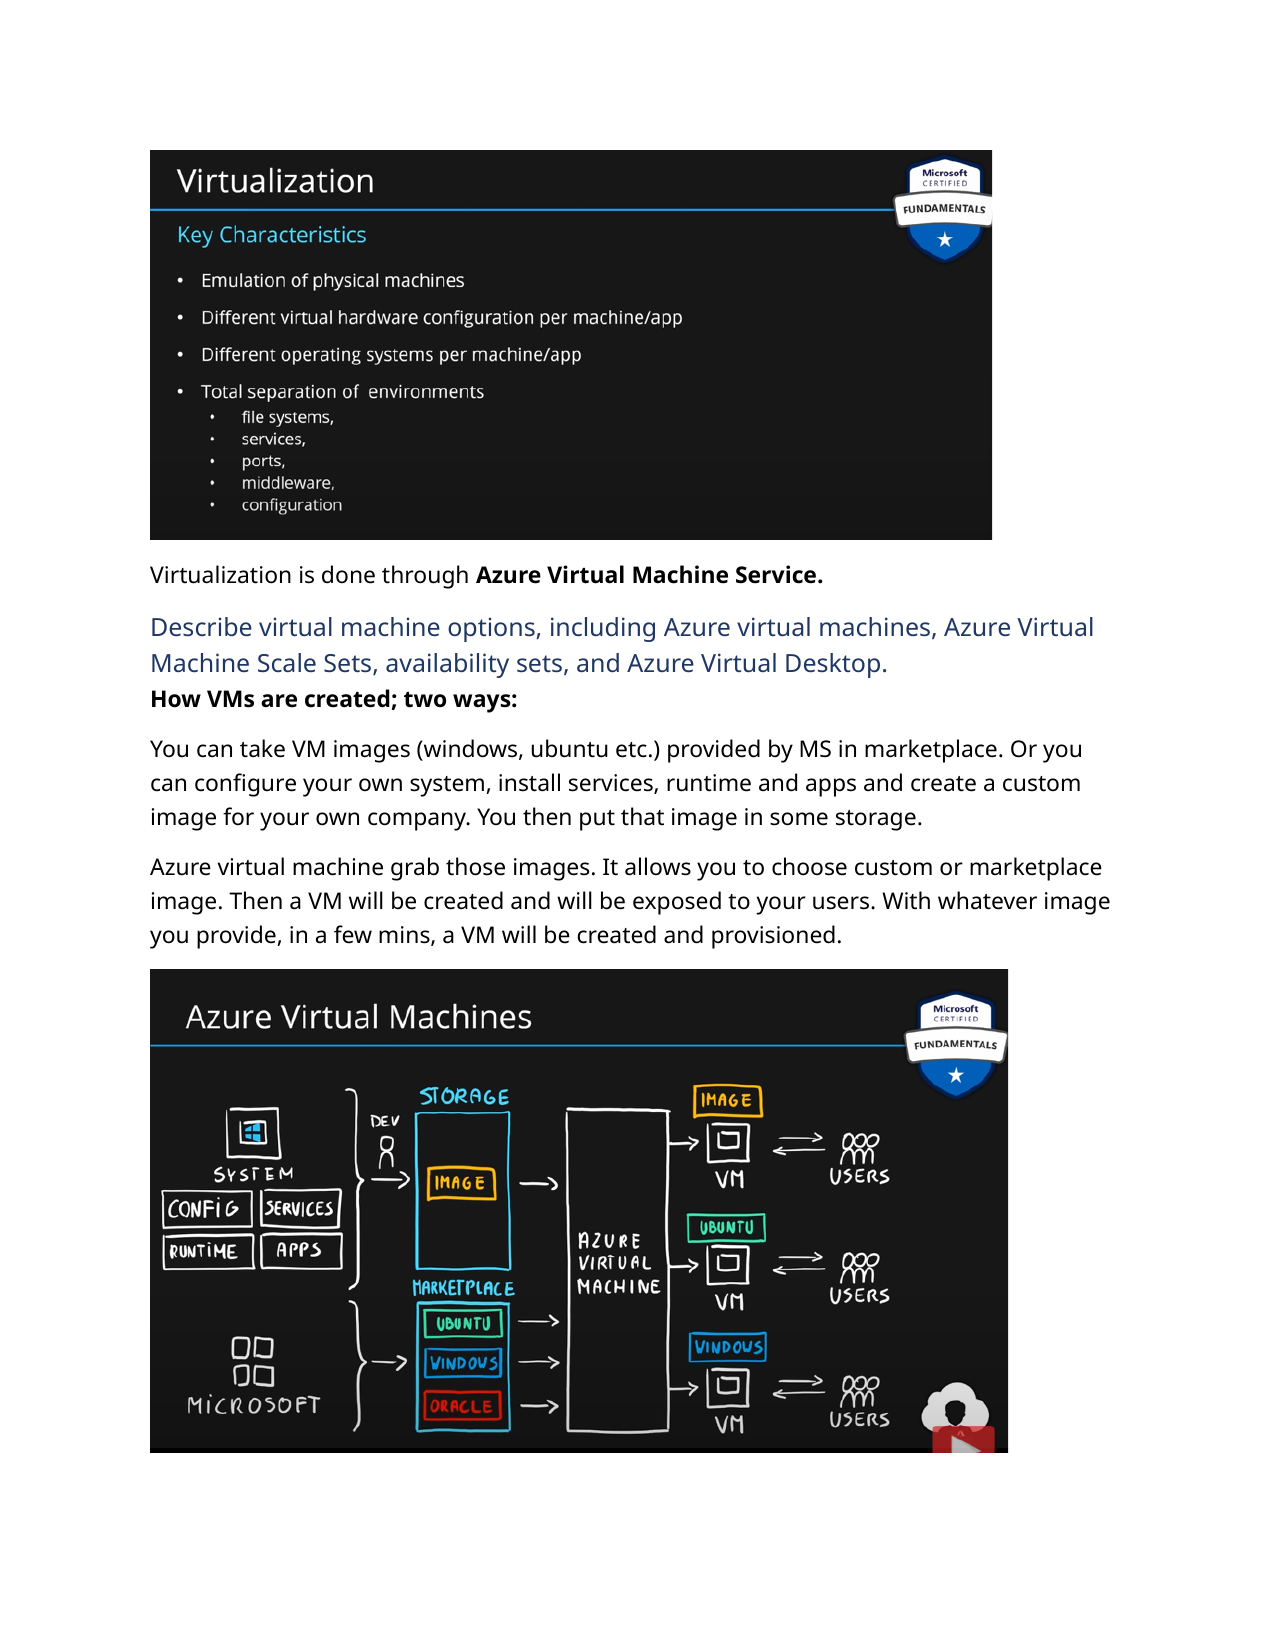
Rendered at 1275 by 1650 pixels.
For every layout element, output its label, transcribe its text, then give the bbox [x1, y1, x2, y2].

text How VMs are created; two ways: [150, 683, 1125, 714]
picture [150, 150, 993, 540]
text Virtualization is done through Azure Virtual Machine Service. [150, 559, 1125, 590]
text You can take VM images (windows, ubuntu etc.) provided by MS in marketplace. Or you can configure your own system, install services, runtime and apps and create a custom image for your own company. You then put that image in some storage. [150, 733, 1125, 832]
text Azure virtual machine grab those images. It allows you to choose custom or marketplace image. Then a VM will be created and will be exposed to your users. With whatever image you provide, in a few mins, a VM will be created and provisioned. [150, 851, 1125, 950]
subtitle Describe virtual machine options, including Azure virtual machines, Azure Virtual Machine Scale Sets, availability sets, and Azure Virtual Desktop. [150, 609, 1125, 680]
picture [150, 969, 1009, 1453]
